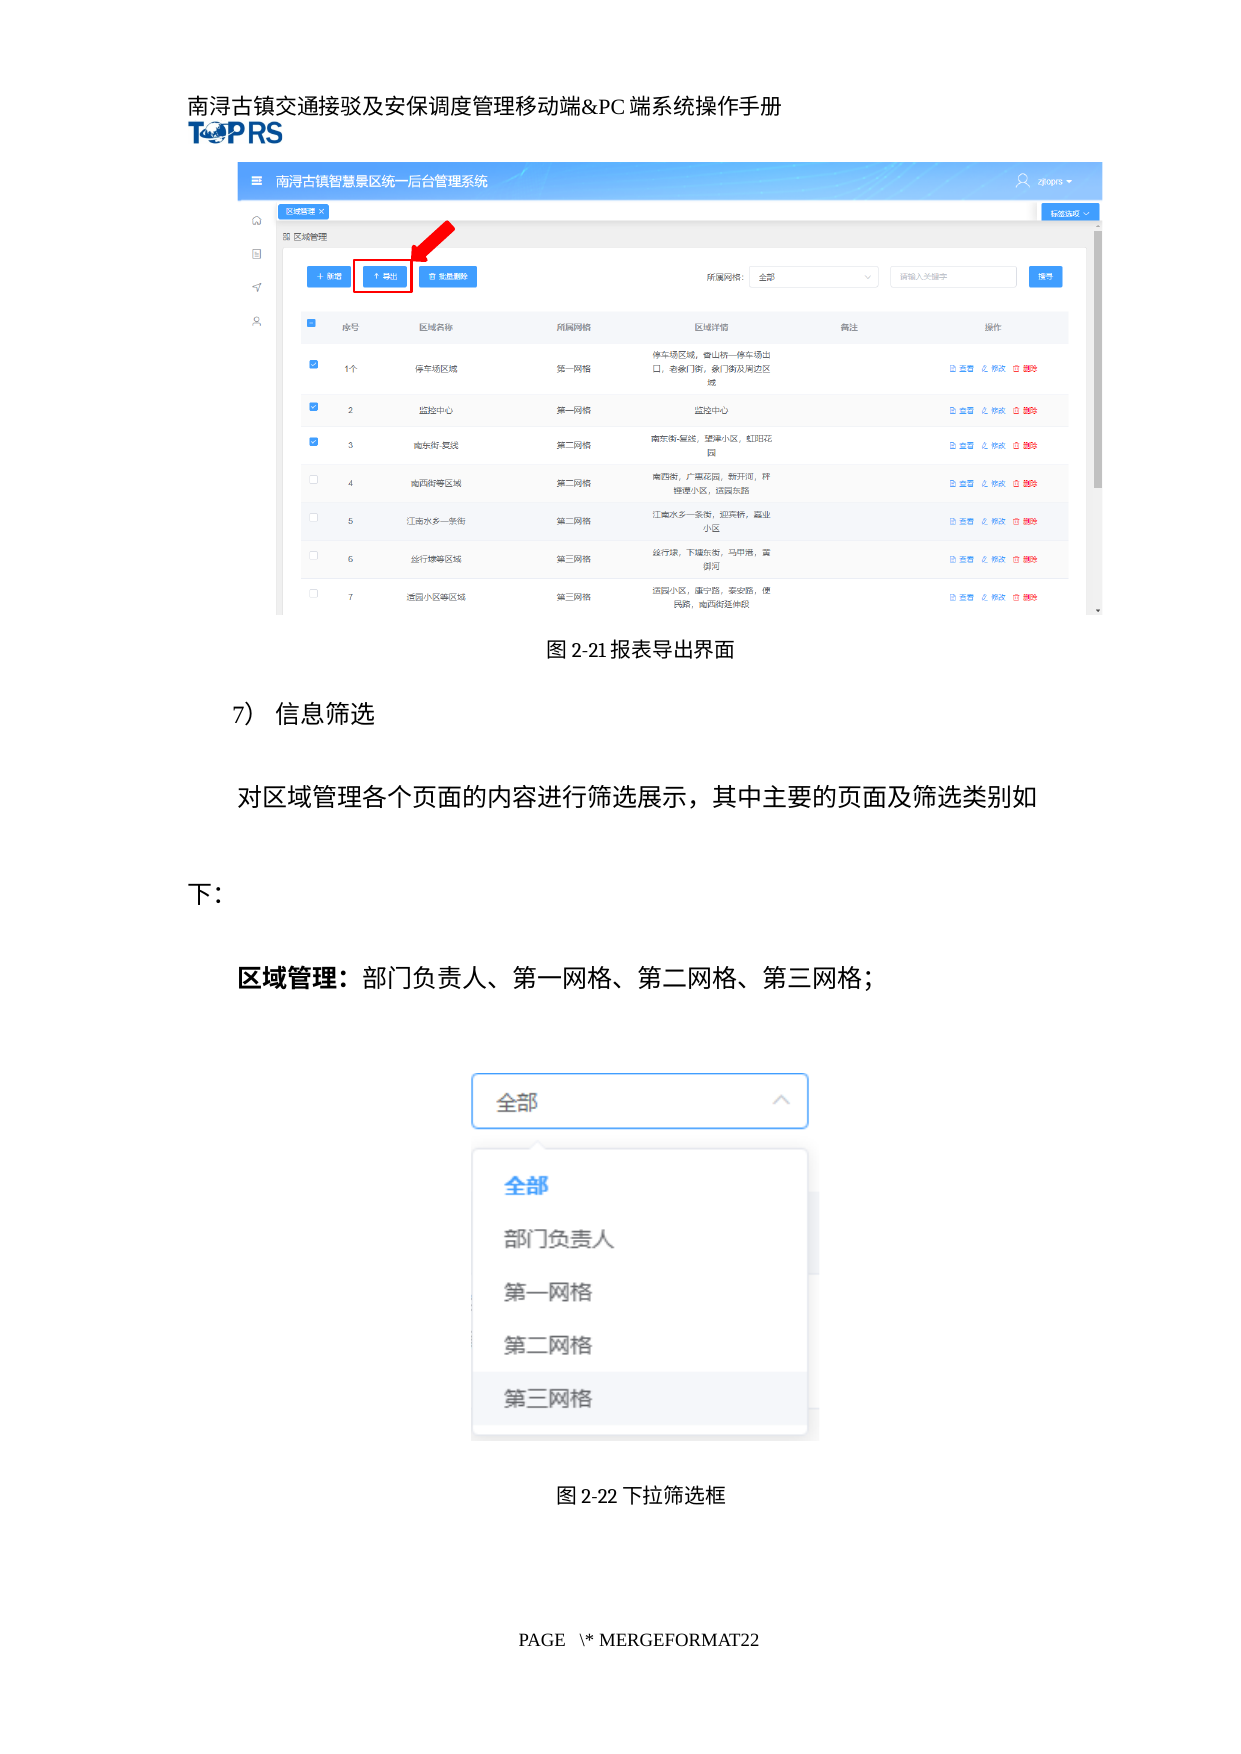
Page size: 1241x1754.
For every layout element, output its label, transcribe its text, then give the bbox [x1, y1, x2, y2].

picture [187, 120, 283, 144]
text 7） 信息筛选 [232, 680, 1053, 745]
picture [237, 162, 1103, 615]
picture [471, 1073, 820, 1441]
text 对区域管理各个页面的内容进行筛选展示，其中主要的页面及筛选类别如下： [187, 763, 1053, 926]
text 区域管理：部门负责人、第一网格、第二网格、第三网格； [187, 944, 1053, 1009]
text 图2-22 下拉筛选框 [187, 1478, 1053, 1511]
text 图2-21 报表导出界面 [187, 632, 1053, 665]
